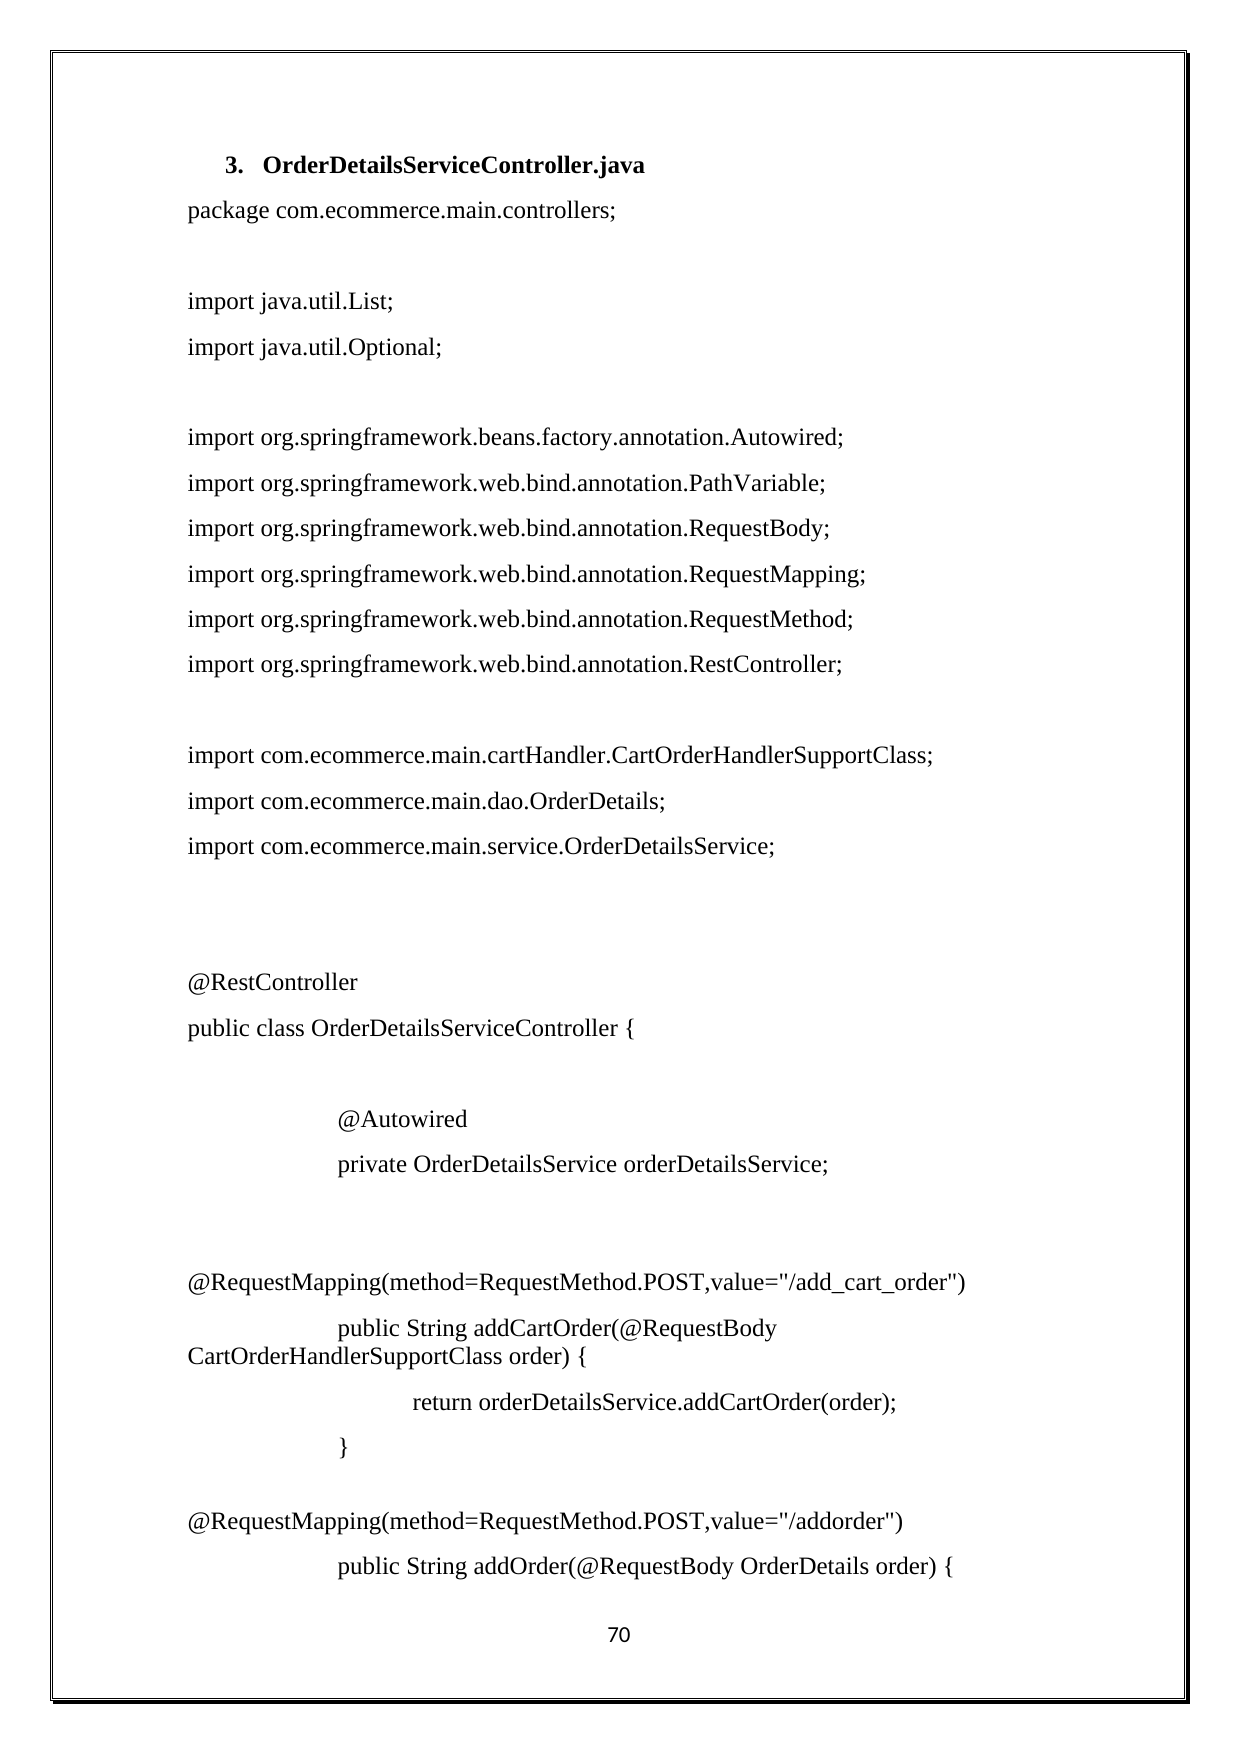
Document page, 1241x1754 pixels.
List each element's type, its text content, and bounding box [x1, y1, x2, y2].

text import org.springframework.web.bind.annotation.RestController; [187, 649, 1049, 678]
text @RequestMapping(method=RequestMethod.POST,value="/add_cart_order") [187, 1239, 1049, 1296]
text return orderDetailsService.addCartOrder(order); [187, 1387, 1049, 1416]
text } [187, 1432, 1049, 1461]
text @RestController [187, 967, 1049, 996]
text @Autowired [187, 1104, 1049, 1132]
text import java.util.List; [187, 286, 1049, 315]
list OrderDetailsServiceController.java [225, 150, 1049, 179]
text import org.springframework.web.bind.annotation.PathVariable; [187, 468, 1049, 497]
text import com.ecommerce.main.service.OrderDetailsService; [187, 831, 1049, 860]
text private OrderDetailsService orderDetailsService; [187, 1149, 1049, 1178]
text import org.springframework.web.bind.annotation.RequestMethod; [187, 604, 1049, 633]
text import java.util.Optional; [187, 332, 1049, 360]
text import org.springframework.web.bind.annotation.RequestBody; [187, 513, 1049, 542]
text package com.ecommerce.main.controllers; [187, 195, 1049, 224]
text import com.ecommerce.main.cartHandler.CartOrderHandlerSupportClass; [187, 740, 1049, 769]
text public String addCartOrder(@RequestBody CartOrderHandlerSupportClass order) { [187, 1313, 1049, 1370]
text public class OrderDetailsServiceController { [187, 1013, 1049, 1042]
text @RequestMapping(method=RequestMethod.POST,value="/addorder") [187, 1478, 1049, 1534]
text import org.springframework.beans.factory.annotation.Autowired; [187, 422, 1049, 451]
text import com.ecommerce.main.dao.OrderDetails; [187, 786, 1049, 814]
text import org.springframework.web.bind.annotation.RequestMapping; [187, 559, 1049, 587]
text public String addOrder(@RequestBody OrderDetails order) { [187, 1551, 1049, 1580]
